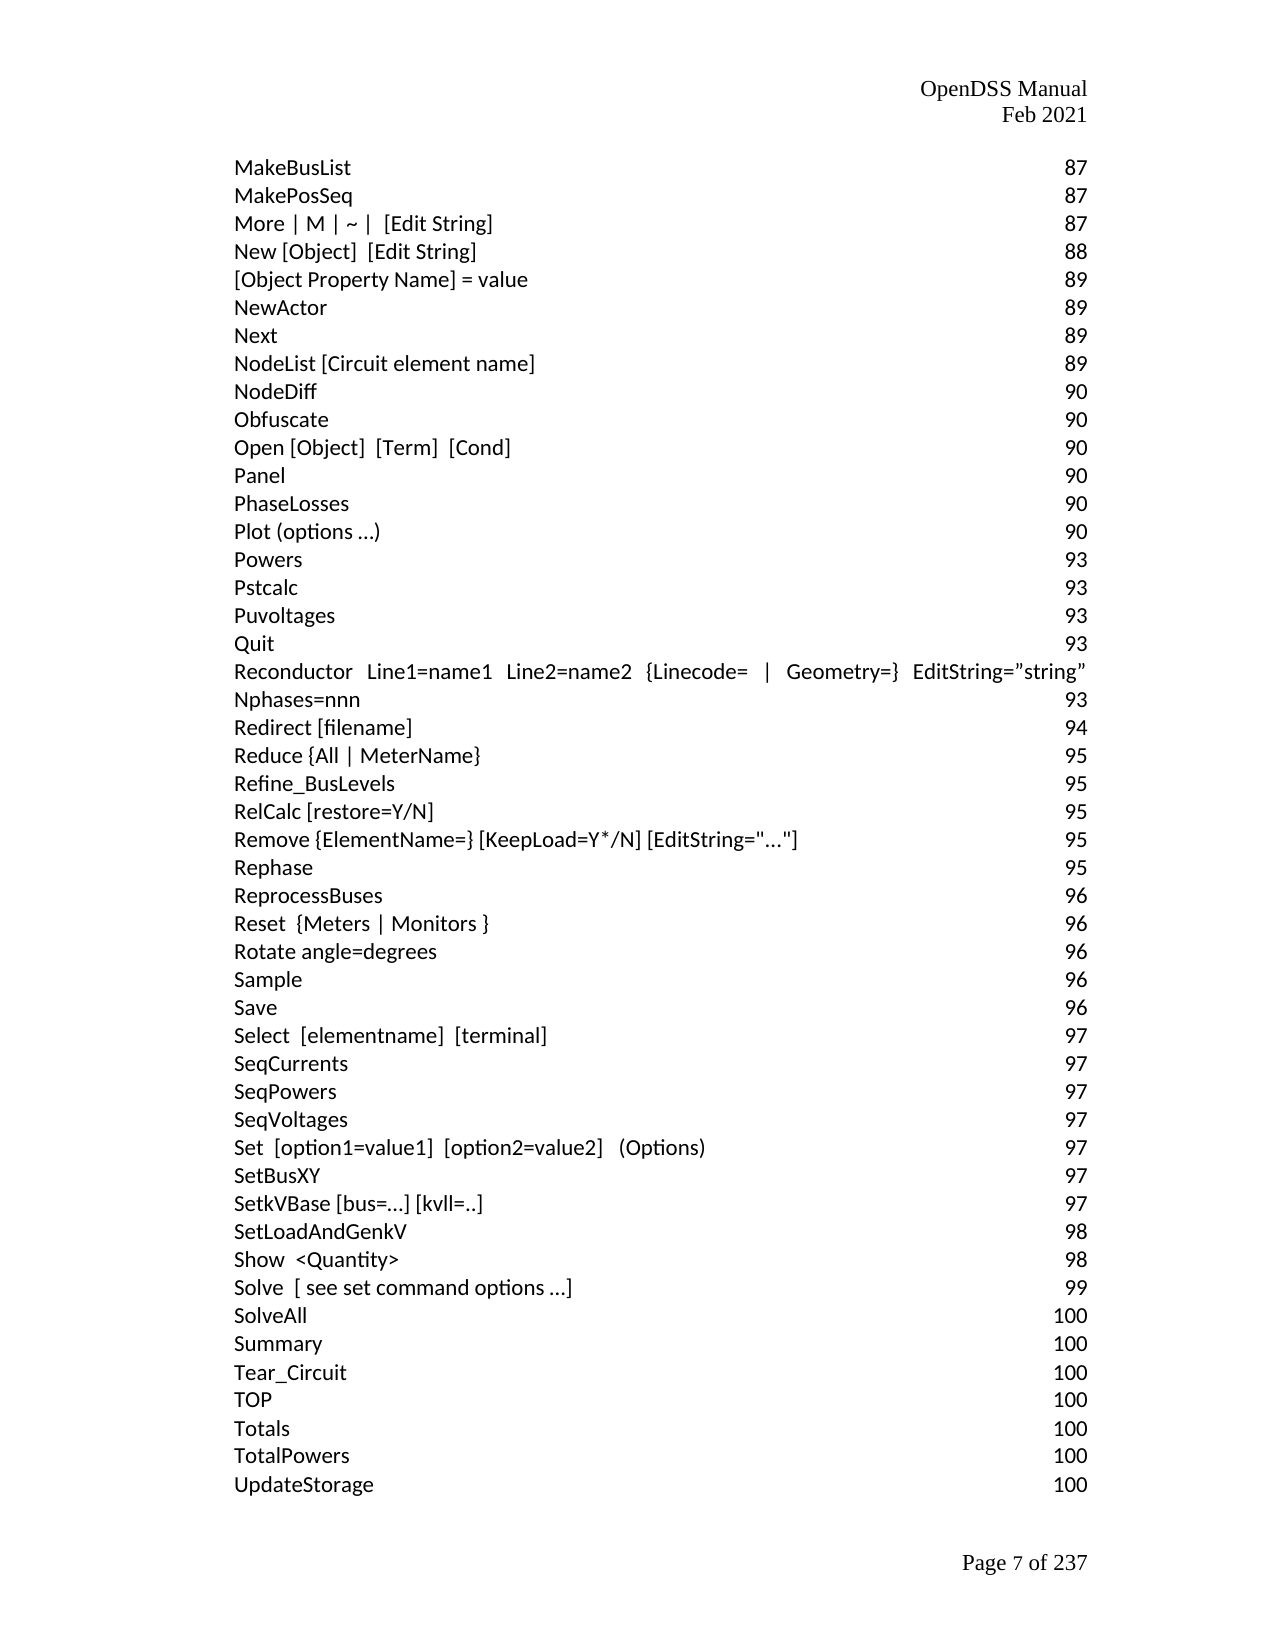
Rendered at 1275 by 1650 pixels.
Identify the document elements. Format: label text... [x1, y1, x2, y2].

text UpdateStorage 100 [234, 1470, 1087, 1498]
text Pstcalc 93 [234, 573, 1087, 601]
text Obfuscate 90 [234, 405, 1087, 433]
text SeqPowers 97 [234, 1077, 1087, 1105]
text Open [Object] [Term] [Cond] 90 [234, 433, 1087, 461]
text Powers 93 [234, 545, 1087, 573]
text Rotate angle=degrees 96 [234, 937, 1087, 965]
text SetkVBase [bus=…] [kvll=..] 97 [234, 1189, 1087, 1217]
text Refine_BusLevels 95 [234, 769, 1087, 797]
text ReprocessBuses 96 [234, 881, 1087, 909]
text Panel 90 [234, 461, 1087, 489]
text Select [elementname] [terminal] 97 [234, 1021, 1087, 1049]
text [Object Property Name] = value 89 [234, 265, 1087, 293]
text SeqVoltages 97 [234, 1105, 1087, 1133]
text Summary 100 [234, 1329, 1087, 1358]
text NewActor 89 [234, 293, 1087, 321]
text NodeDiff 90 [234, 377, 1087, 405]
text Puvoltages 93 [234, 601, 1087, 629]
text Tear_Circuit 100 [234, 1358, 1087, 1386]
text PhaseLosses 90 [234, 489, 1087, 517]
text NodeList [Circuit element name] 89 [234, 349, 1087, 377]
text MakeBusList 87 [234, 153, 1087, 181]
text Sample 96 [234, 965, 1087, 993]
text Solve [ see set command options …] 99 [234, 1273, 1087, 1302]
text Reset {Meters | Monitors } 96 [234, 909, 1087, 937]
text Remove {ElementName=} [KeepLoad=Y*/N] [EditString="..."] 95 [234, 825, 1087, 853]
text SetLoadAndGenkV 98 [234, 1217, 1087, 1246]
text Set [option1=value1] [option2=value2] (Options) 97 [234, 1133, 1087, 1161]
text Plot (options …) 90 [234, 517, 1087, 545]
text Reduce {All | MeterName} 95 [234, 741, 1087, 769]
text Save 96 [234, 993, 1087, 1021]
text SetBusXY 97 [234, 1161, 1087, 1189]
text TOP 100 [234, 1386, 1087, 1414]
text Rephase 95 [234, 853, 1087, 881]
text RelCalc [restore=Y/N] 95 [234, 797, 1087, 825]
text SeqCurrents 97 [234, 1049, 1087, 1077]
text New [Object] [Edit String] 88 [234, 237, 1087, 265]
text More | M | ~ | [Edit String] 87 [234, 209, 1087, 237]
text Quit 93 [234, 629, 1087, 657]
text Show <Quantity> 98 [234, 1246, 1087, 1273]
text Reconductor Line1=name1 Line2=name2 {Linecode= | Geometry=} EditString=”string” Nphases=nnn 93 [234, 657, 1087, 713]
text SolveAll 100 [234, 1302, 1087, 1329]
text Redirect [filename] 94 [234, 713, 1087, 741]
text MakePosSeq 87 [234, 181, 1087, 209]
text TotalPowers 100 [234, 1442, 1087, 1470]
text Next 89 [234, 321, 1087, 349]
text Totals 100 [234, 1414, 1087, 1442]
